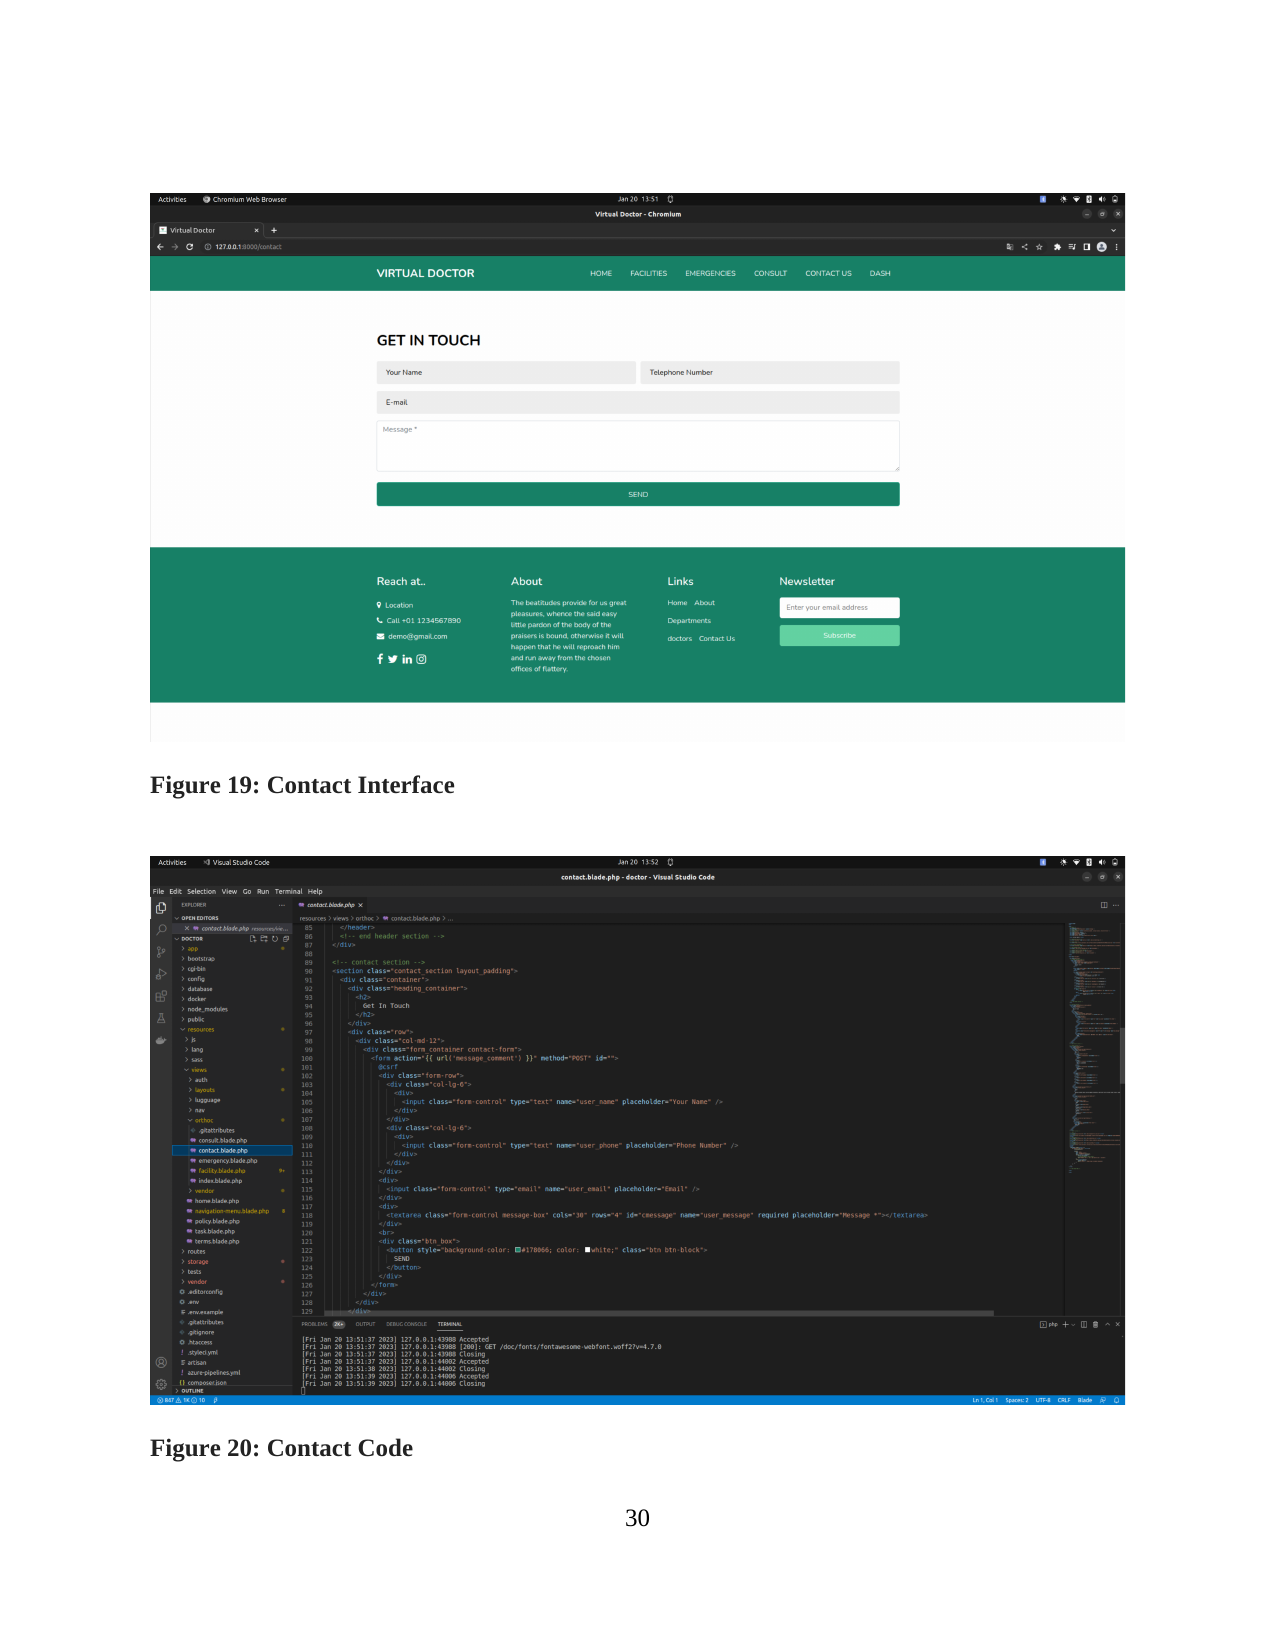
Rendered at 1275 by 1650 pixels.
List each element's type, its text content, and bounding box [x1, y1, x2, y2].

picture [150, 193, 1125, 742]
text Figure 19: Contact Interface [150, 742, 1125, 799]
text Figure 20: Contact Code [150, 1405, 1125, 1462]
picture [150, 856, 1125, 1405]
